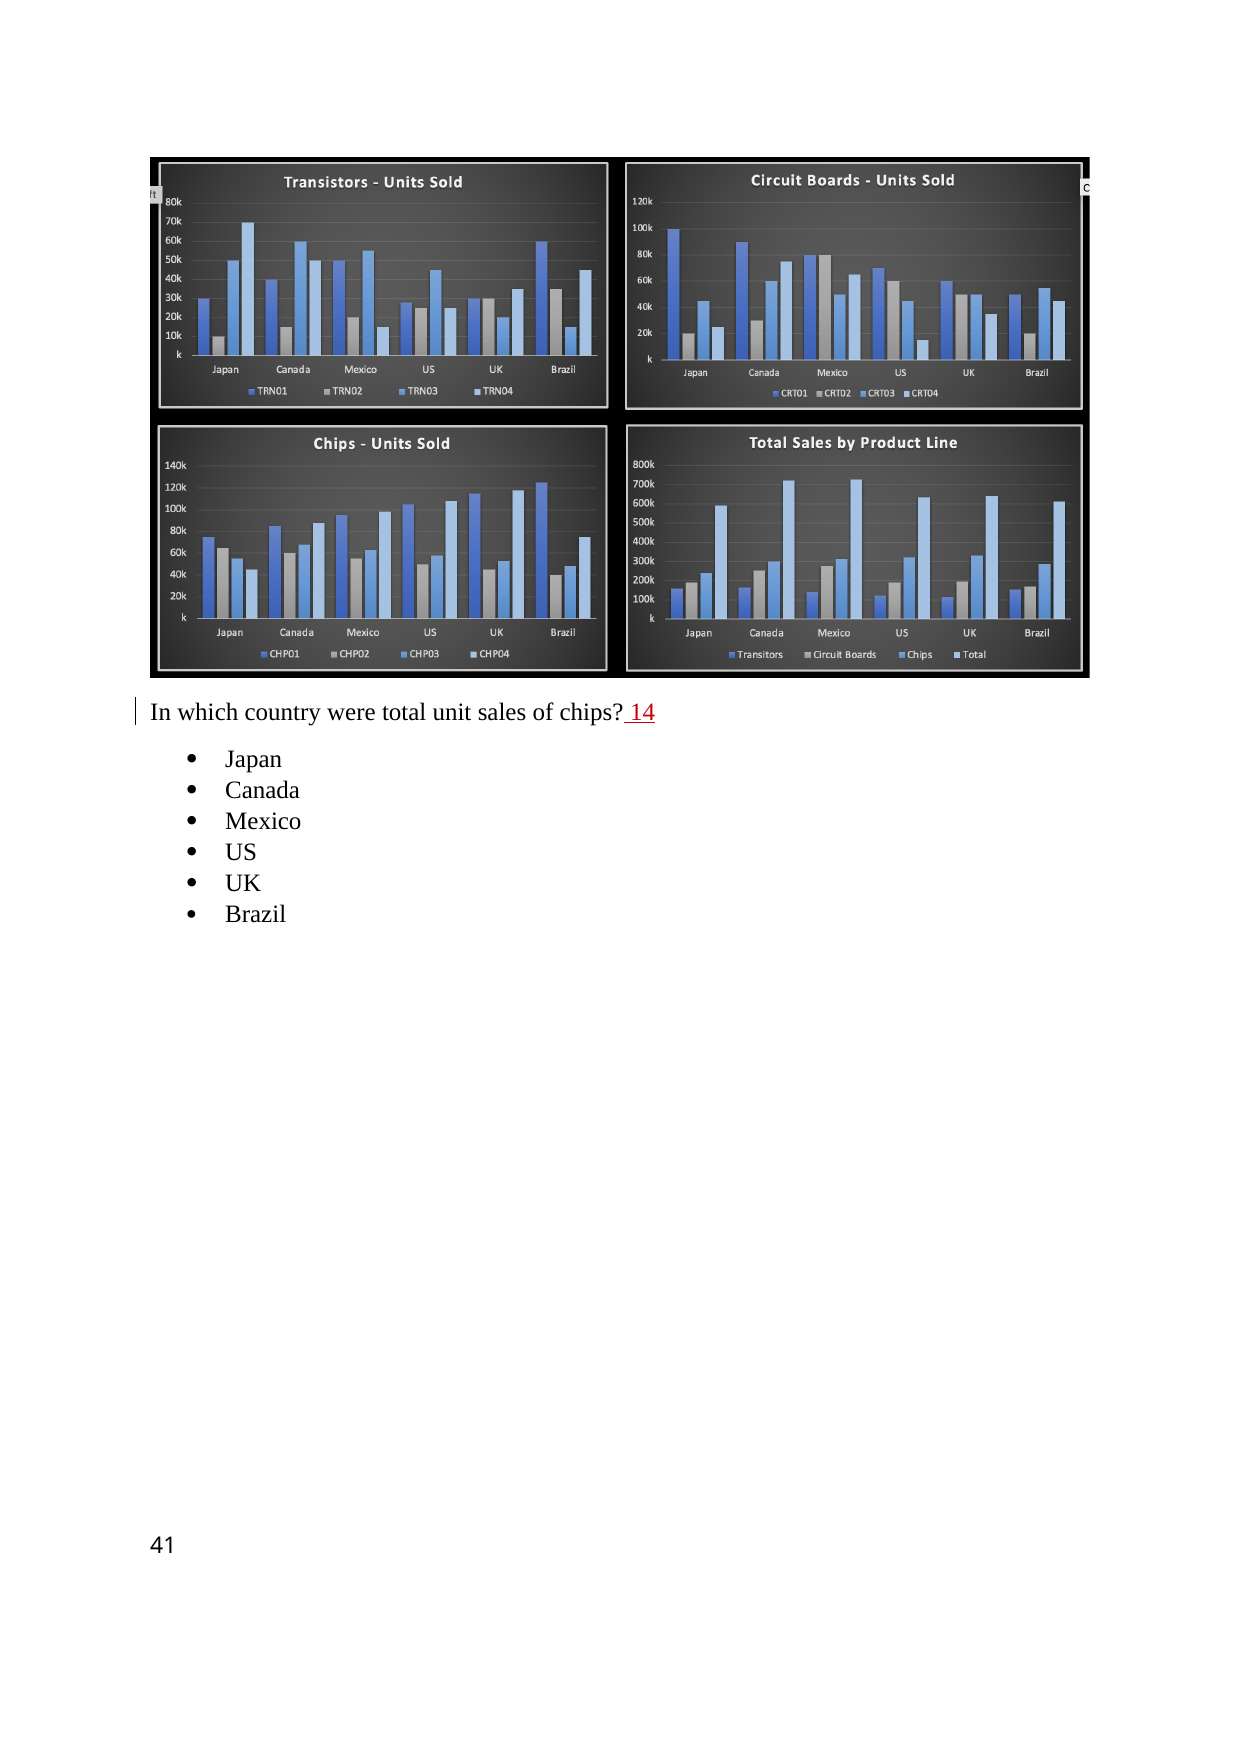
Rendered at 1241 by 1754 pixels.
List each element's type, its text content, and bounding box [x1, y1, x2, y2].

list UK [187, 868, 1090, 897]
list Mexico [187, 806, 1090, 835]
text In which country were total unit sales of chips? [150, 697, 1090, 725]
list Japan [187, 744, 1090, 773]
list Brazil [187, 899, 1090, 928]
picture [150, 157, 1090, 678]
list Canada [187, 775, 1090, 804]
list US [187, 837, 1090, 866]
